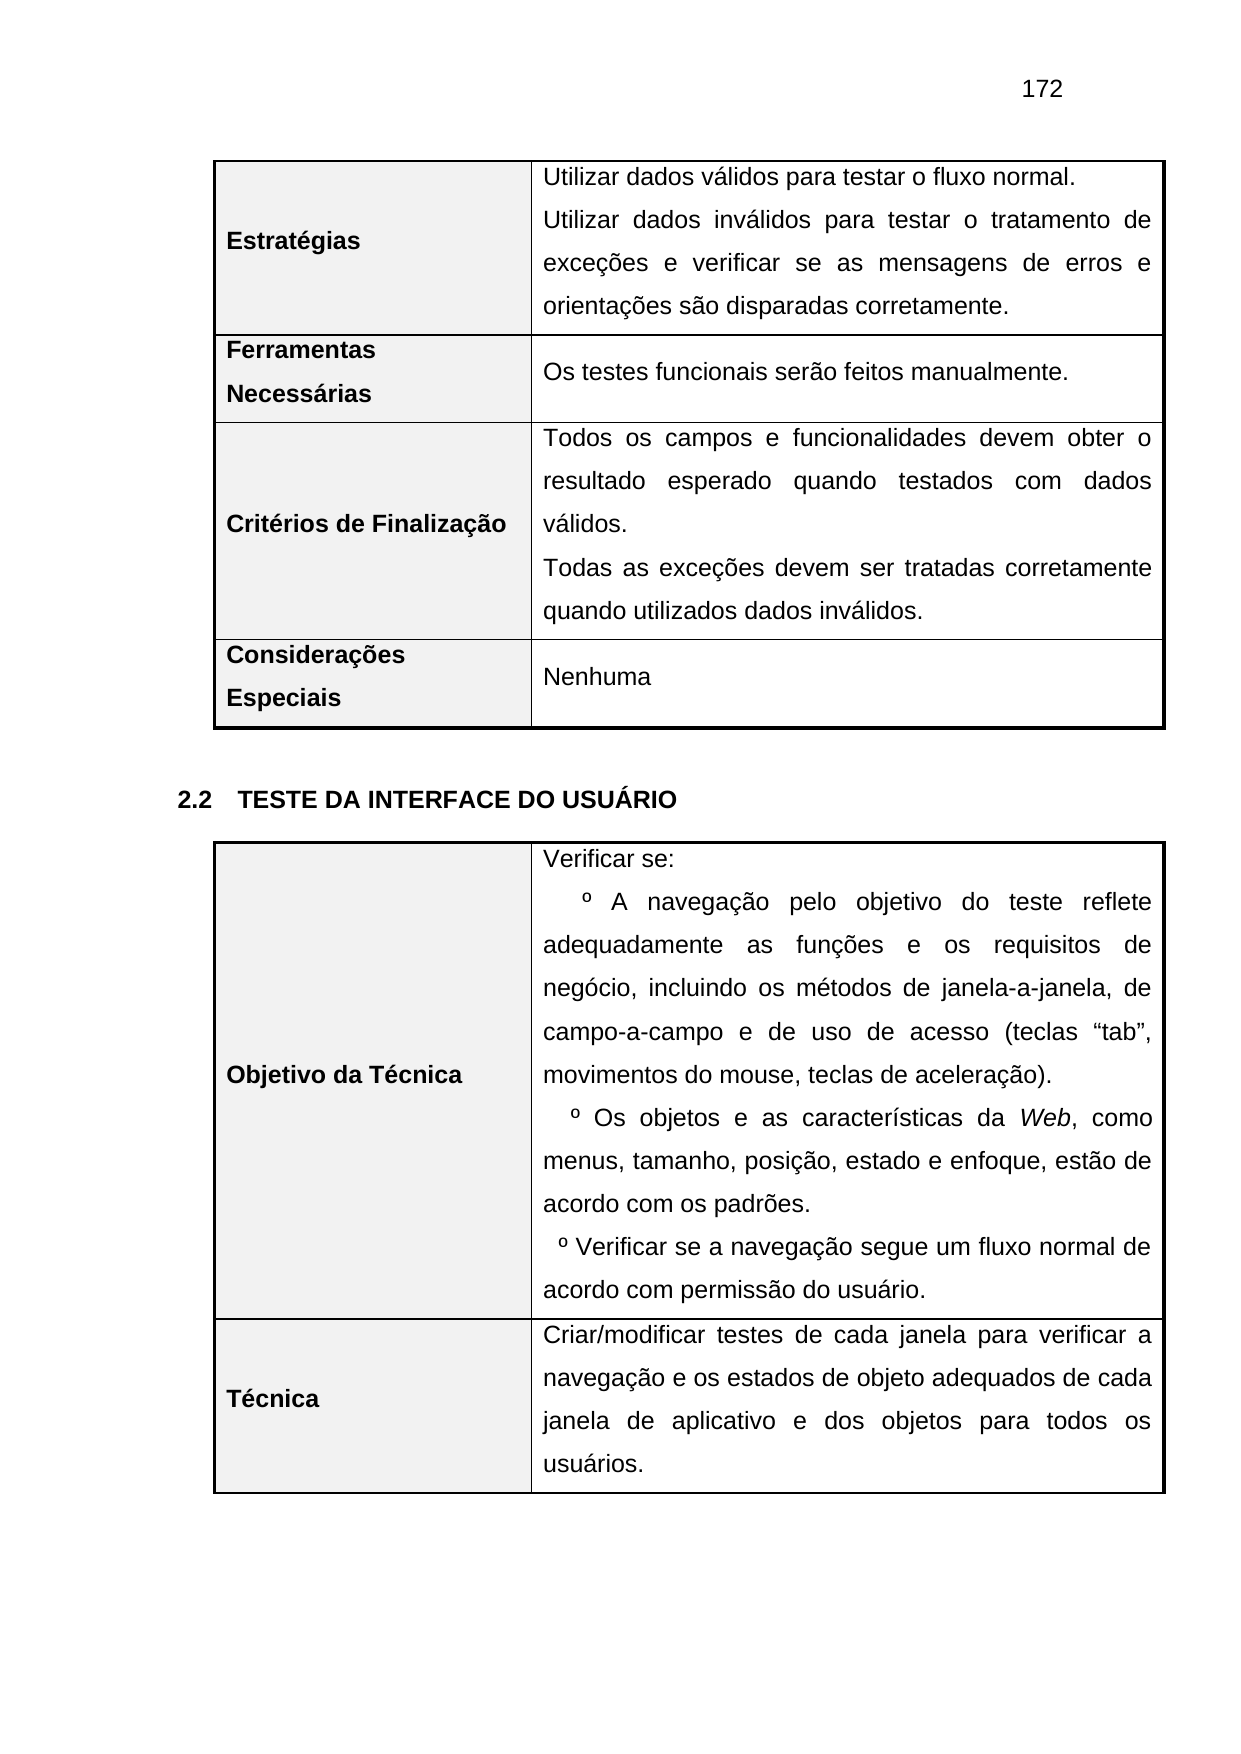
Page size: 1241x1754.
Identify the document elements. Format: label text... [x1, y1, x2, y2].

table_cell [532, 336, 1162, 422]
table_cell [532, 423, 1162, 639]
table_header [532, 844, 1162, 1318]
text Teste da Interface do Usuário [177, 785, 1063, 814]
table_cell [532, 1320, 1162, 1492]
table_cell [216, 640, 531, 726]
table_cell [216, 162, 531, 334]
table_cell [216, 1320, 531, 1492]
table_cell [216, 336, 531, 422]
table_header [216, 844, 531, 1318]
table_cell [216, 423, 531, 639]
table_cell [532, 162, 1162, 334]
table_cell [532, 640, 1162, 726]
